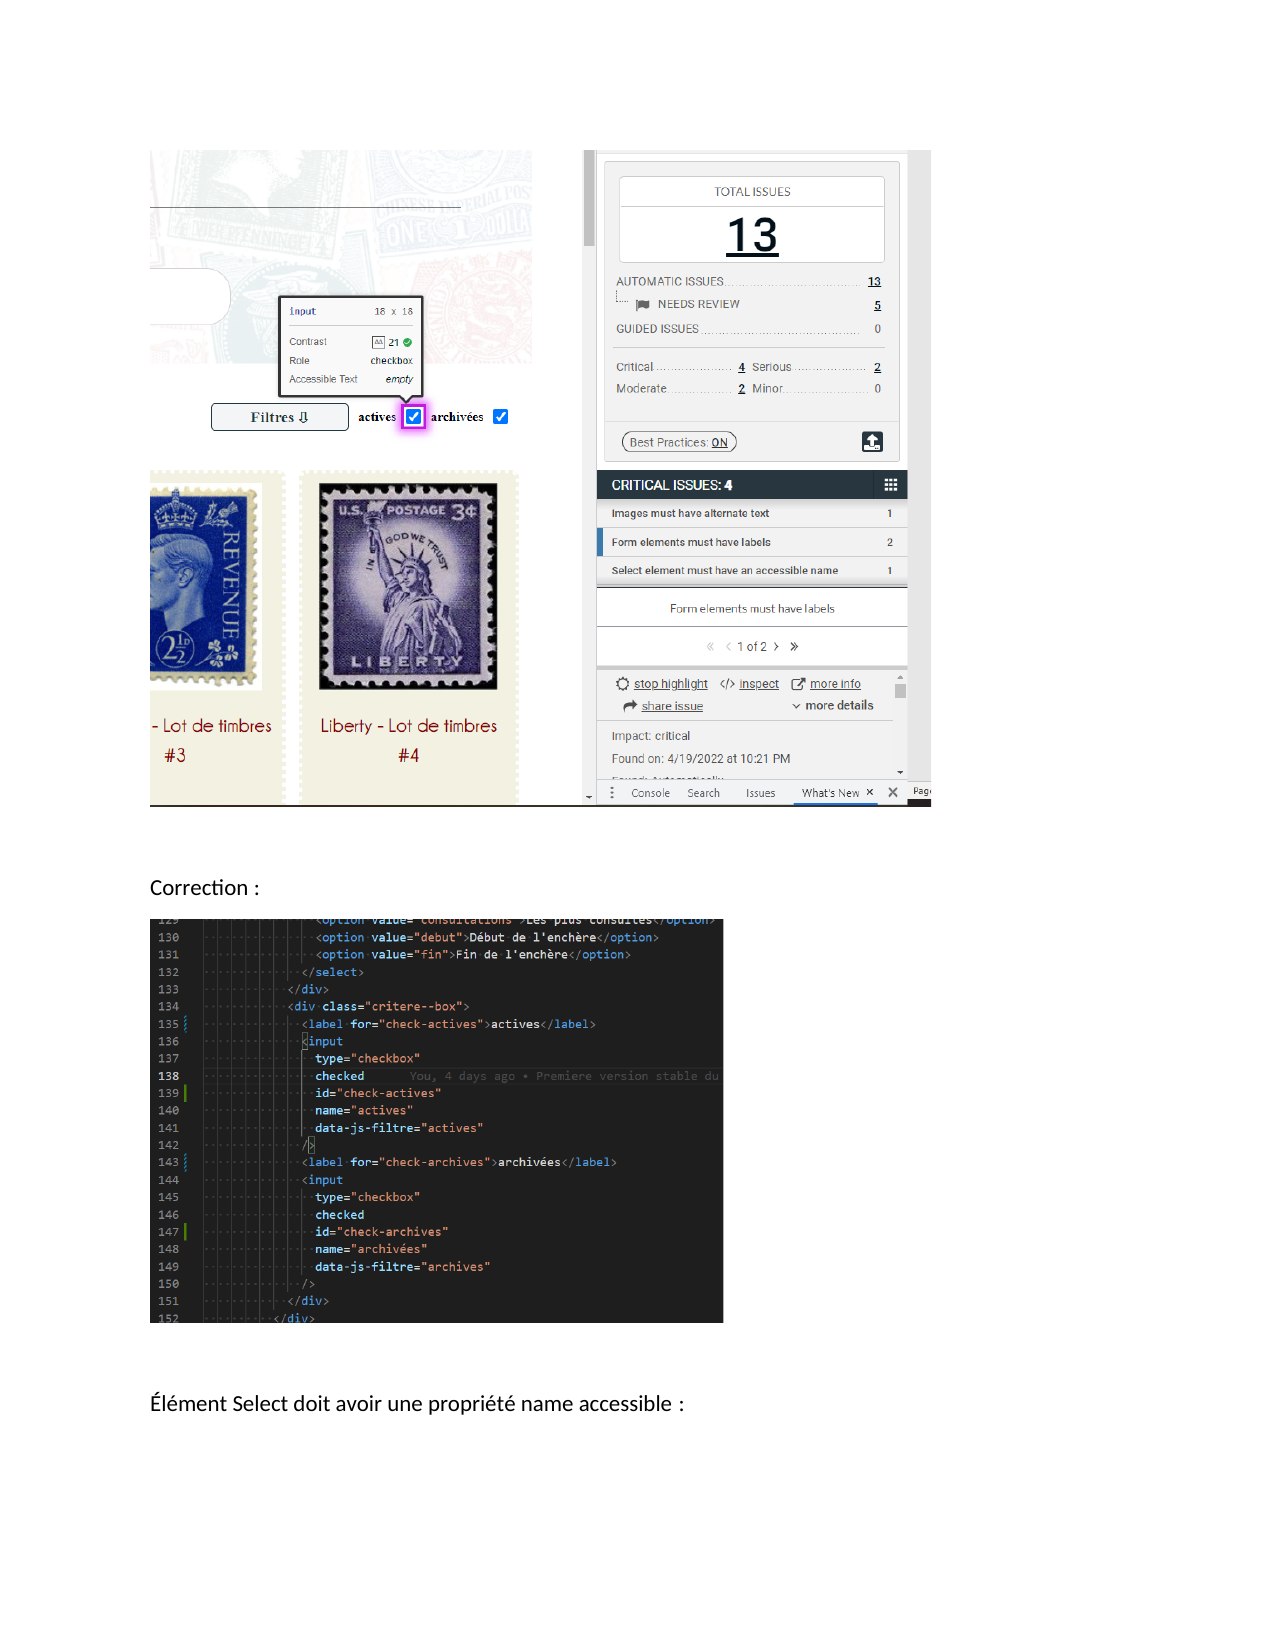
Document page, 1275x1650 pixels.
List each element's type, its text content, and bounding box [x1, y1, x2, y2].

text Correction : [150, 873, 1125, 901]
picture [150, 919, 724, 1323]
text Élément Select doit avoir une propriété name accessible : [150, 1389, 1125, 1417]
picture [150, 150, 932, 807]
